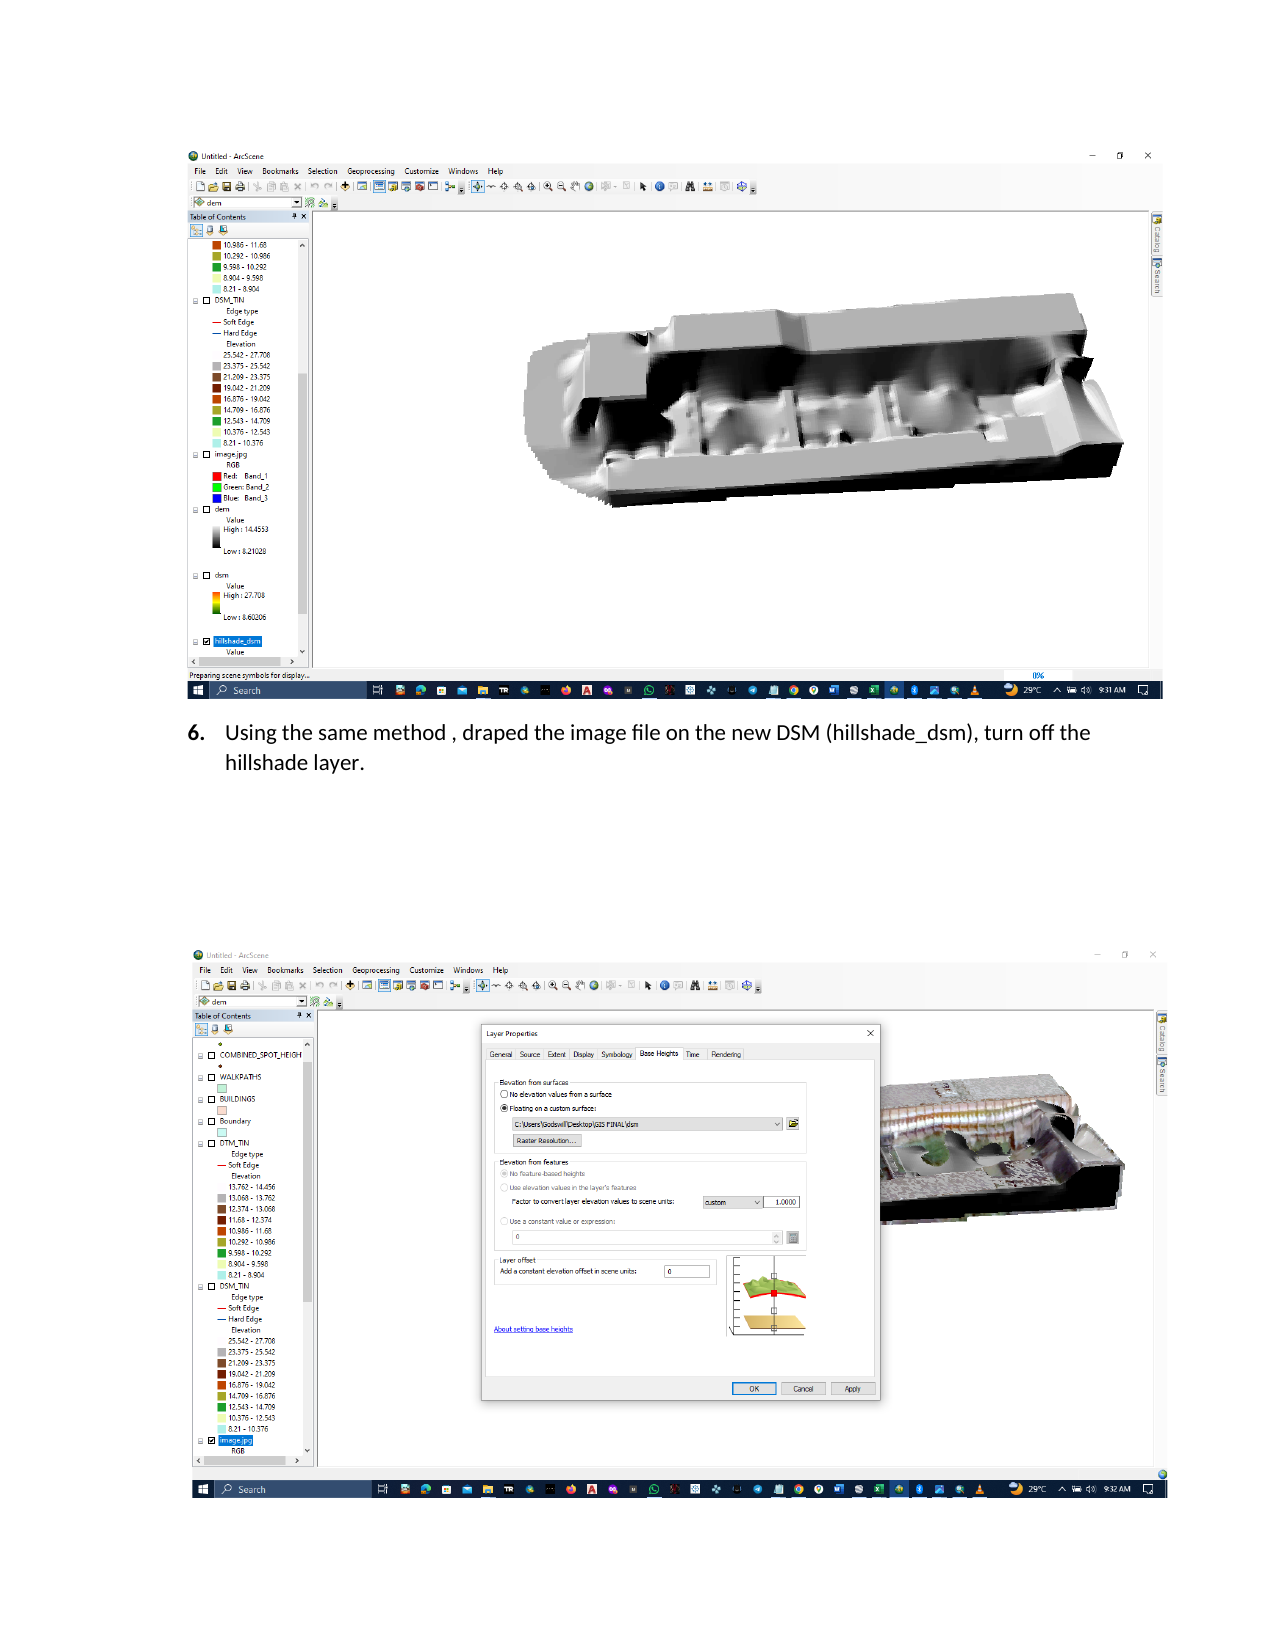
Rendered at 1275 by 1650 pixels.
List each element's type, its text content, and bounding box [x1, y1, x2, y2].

picture [192, 948, 1168, 1498]
list Using the same method , draped the image file on the new DSM (hillshade_dsm), turn off the hillshade layer. [187, 718, 1125, 776]
picture [187, 150, 1163, 699]
